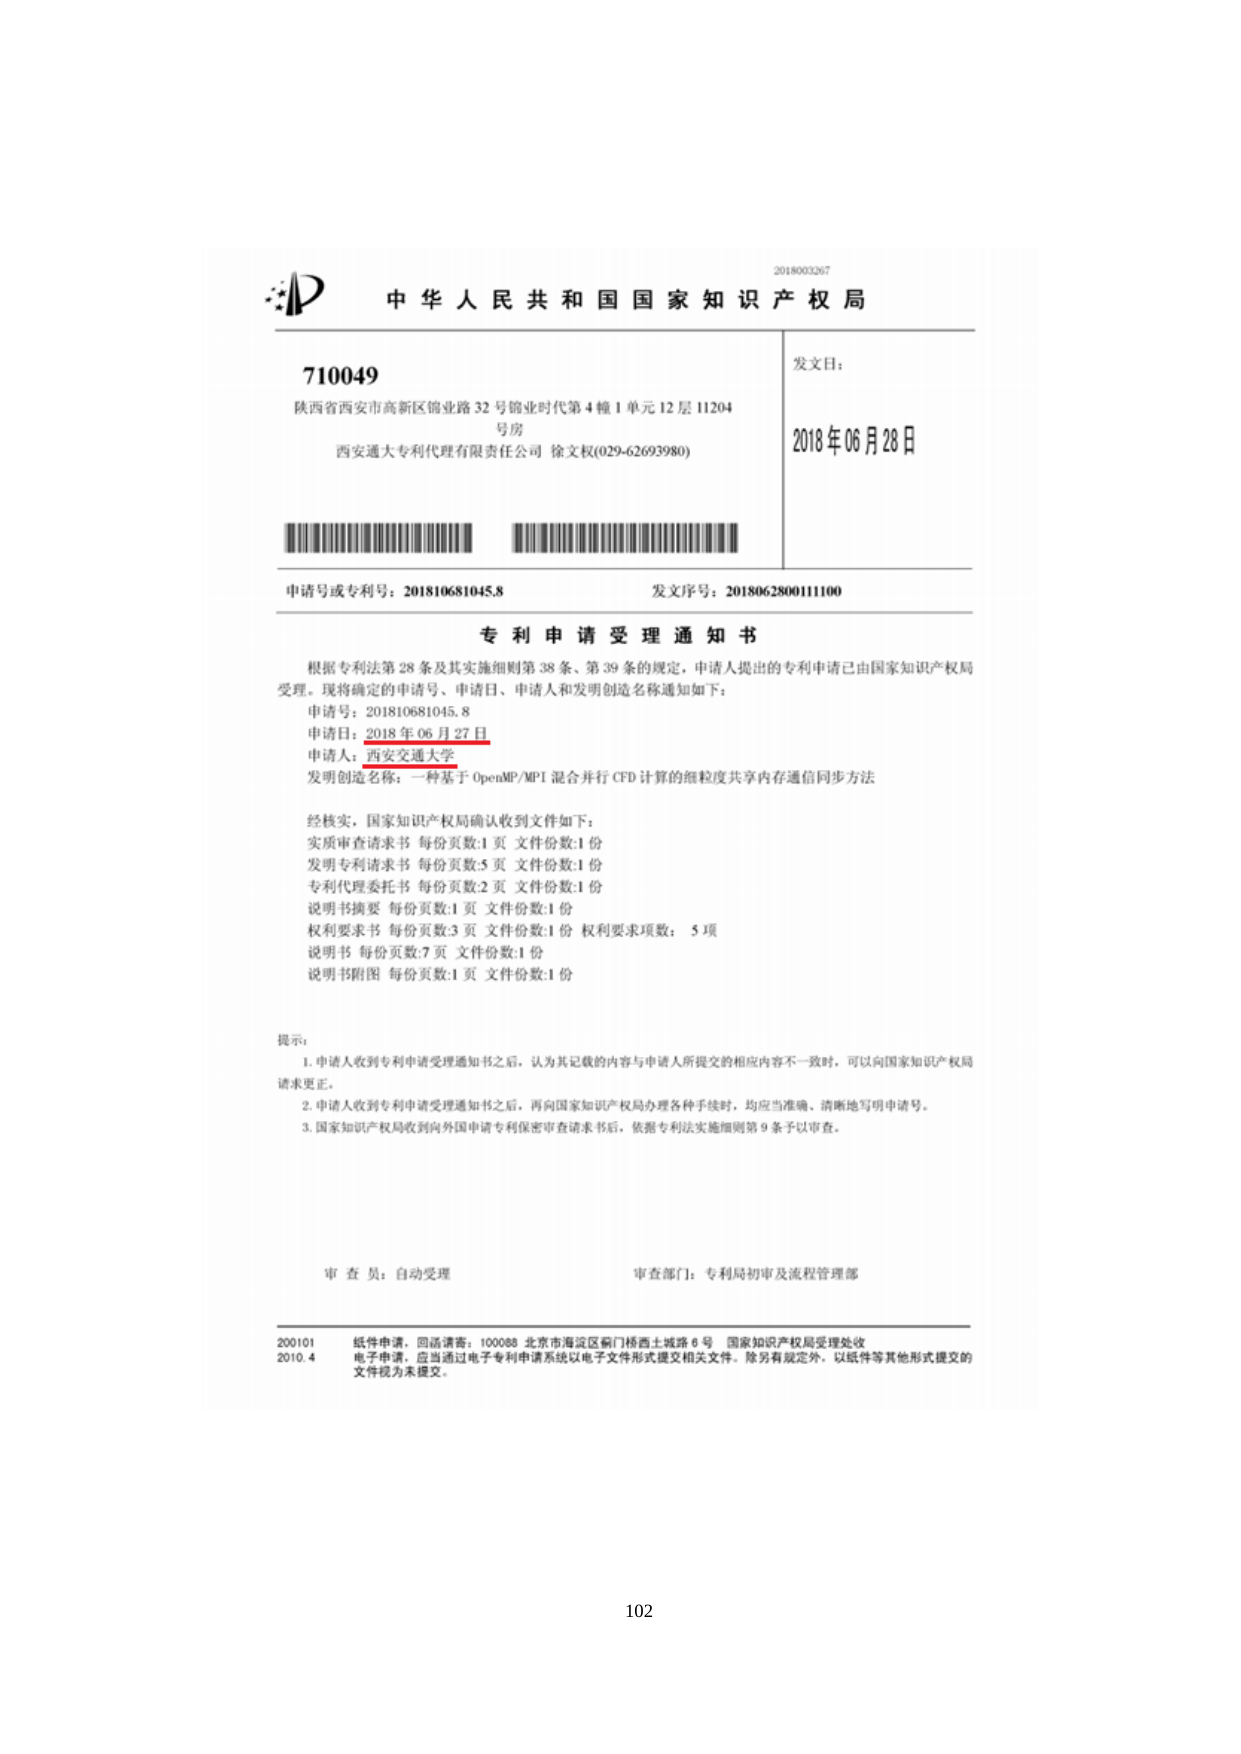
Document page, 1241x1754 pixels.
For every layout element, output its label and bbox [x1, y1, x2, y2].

picture [187, 239, 1053, 1410]
